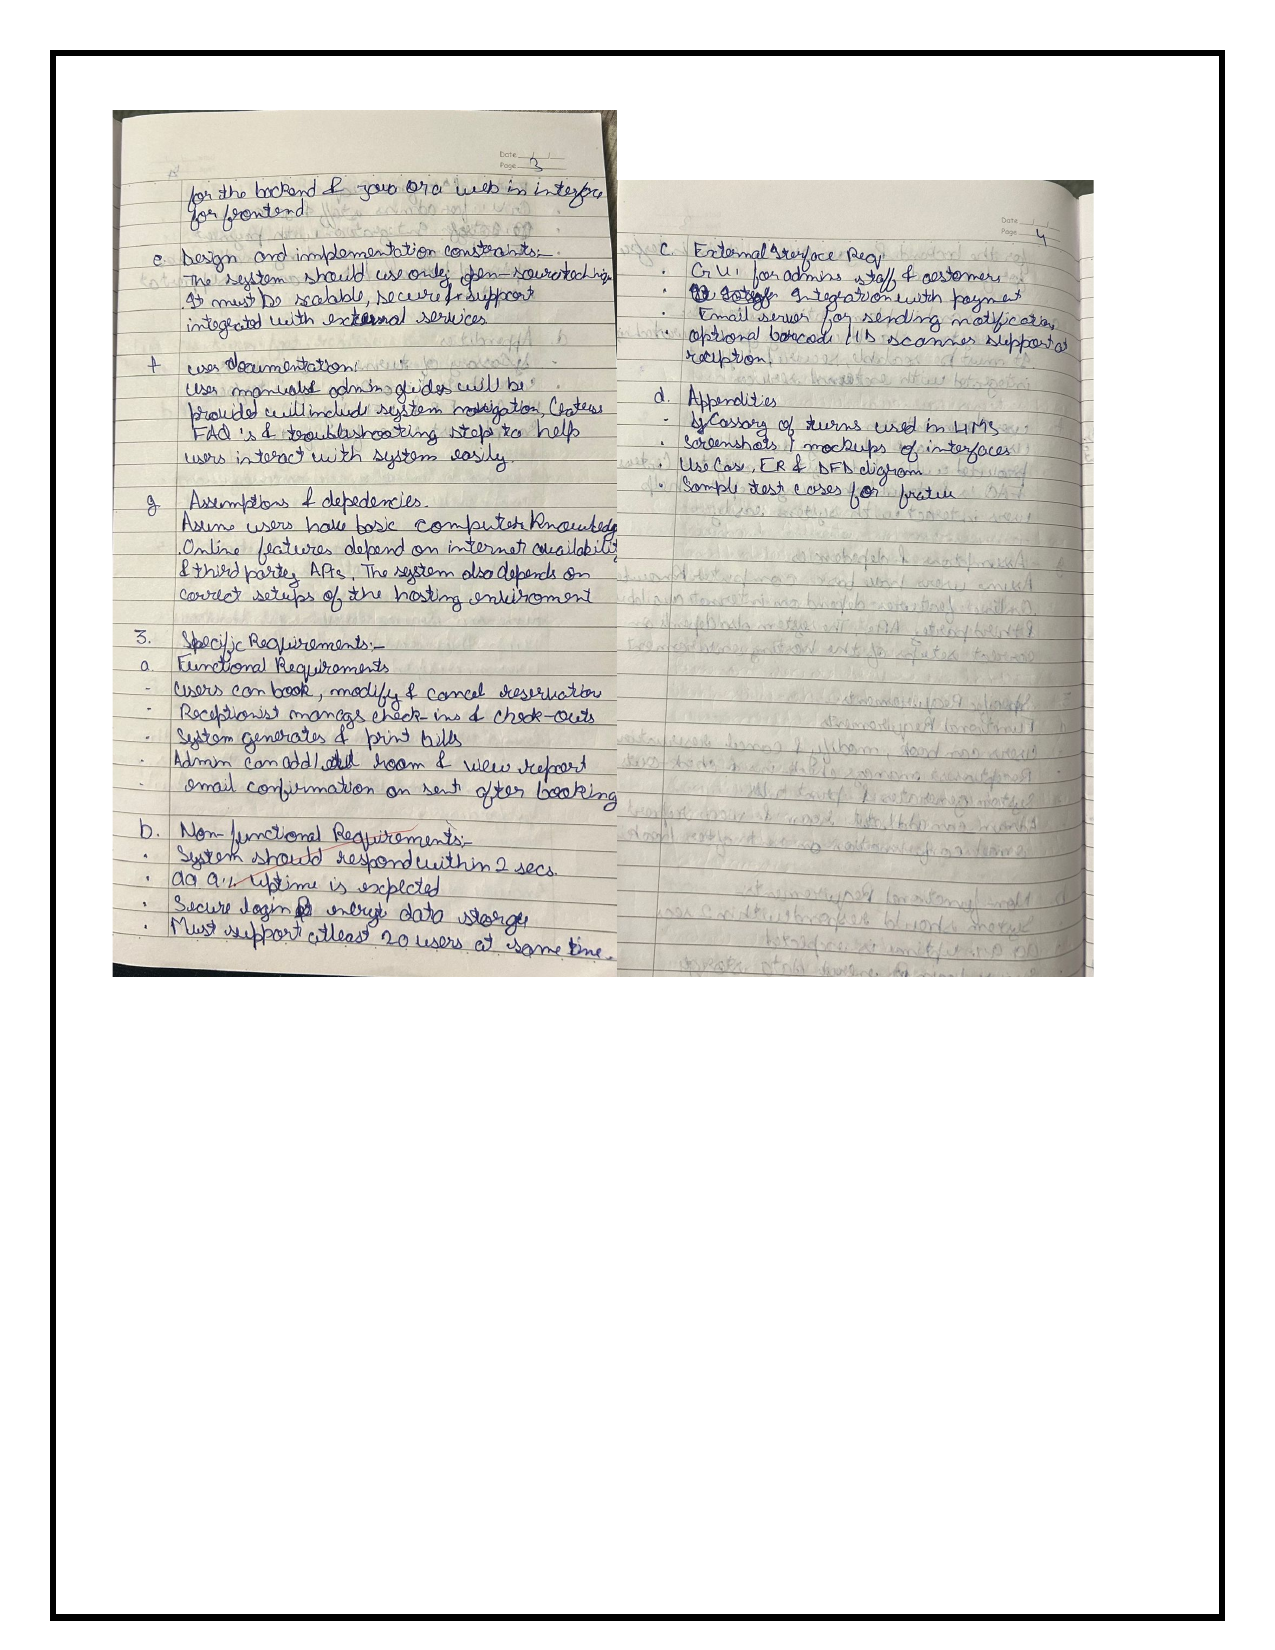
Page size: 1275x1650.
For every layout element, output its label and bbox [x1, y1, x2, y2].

picture [112, 110, 1094, 977]
